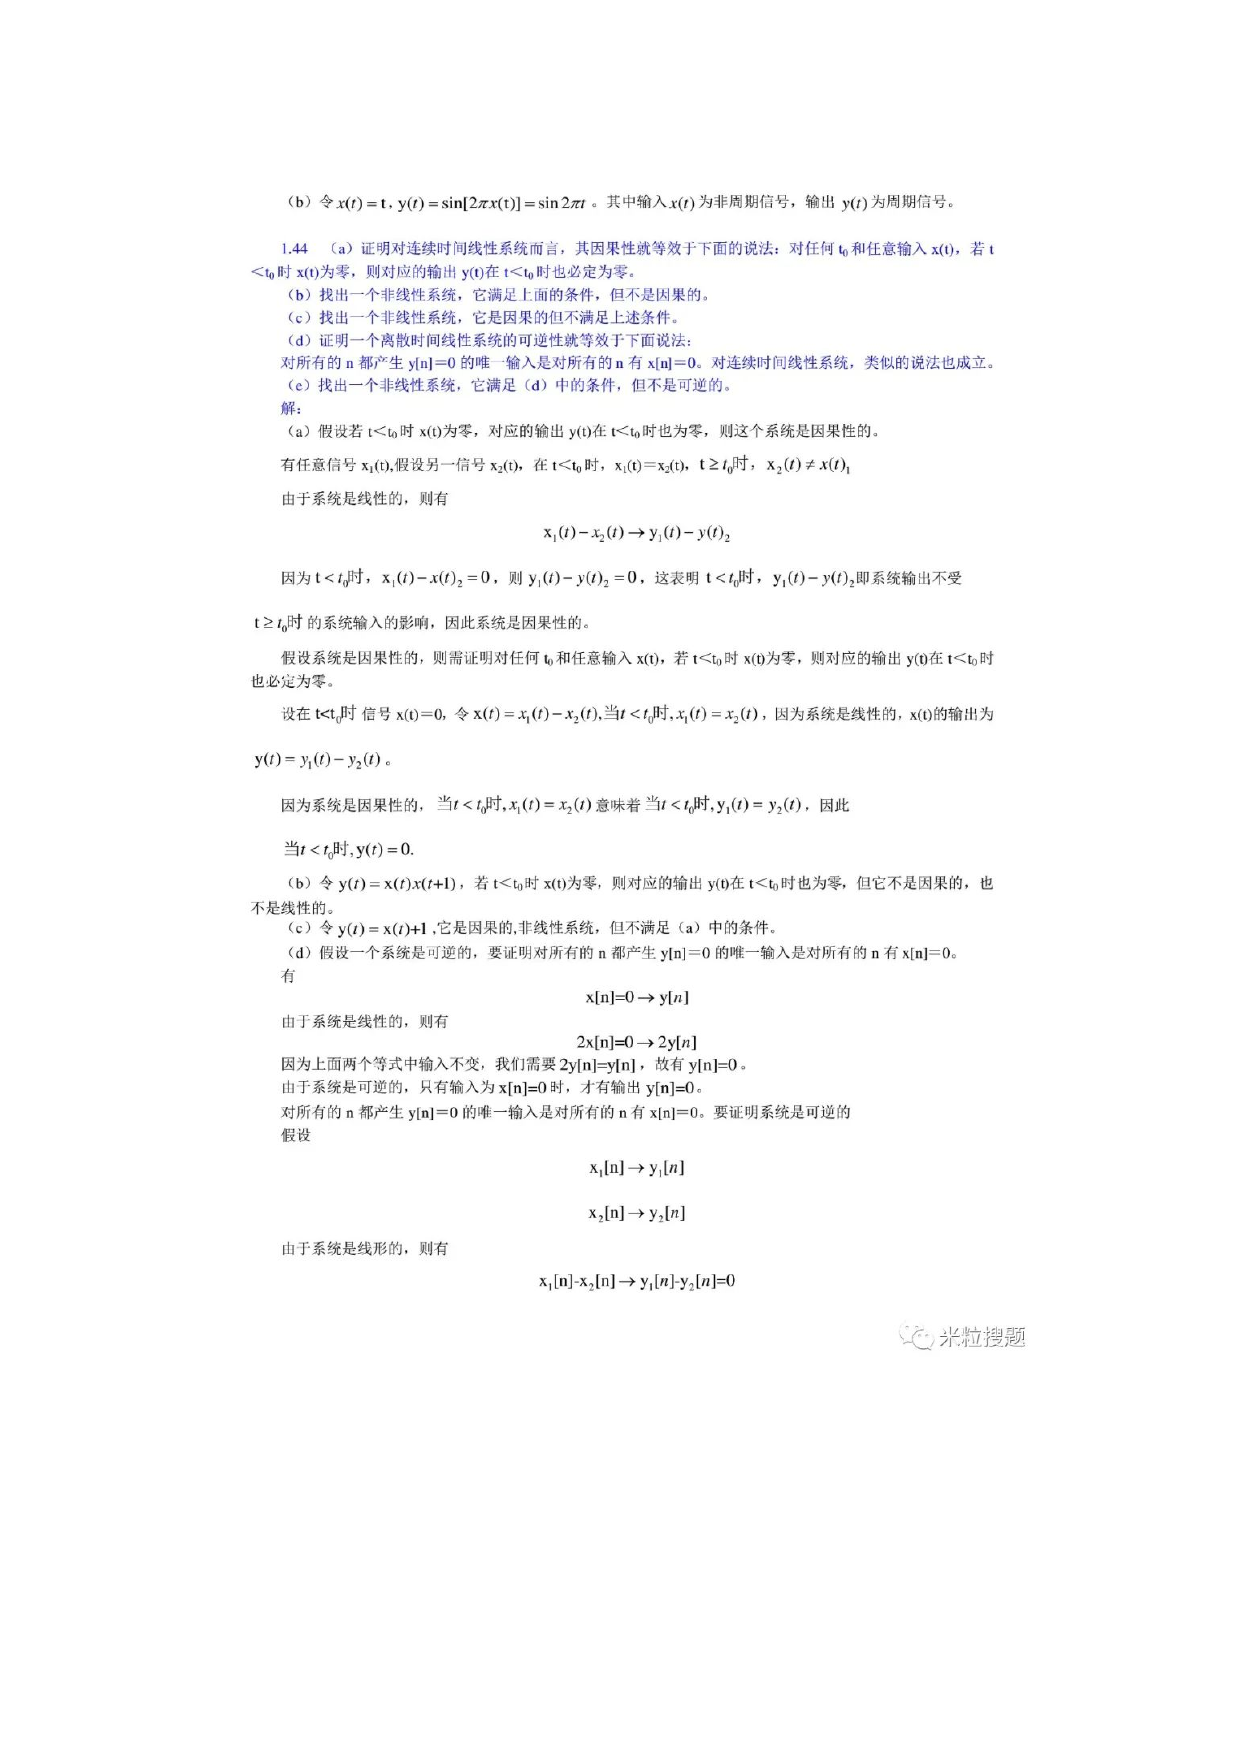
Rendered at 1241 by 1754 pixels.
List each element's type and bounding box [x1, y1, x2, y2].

picture [187, 152, 1053, 1375]
